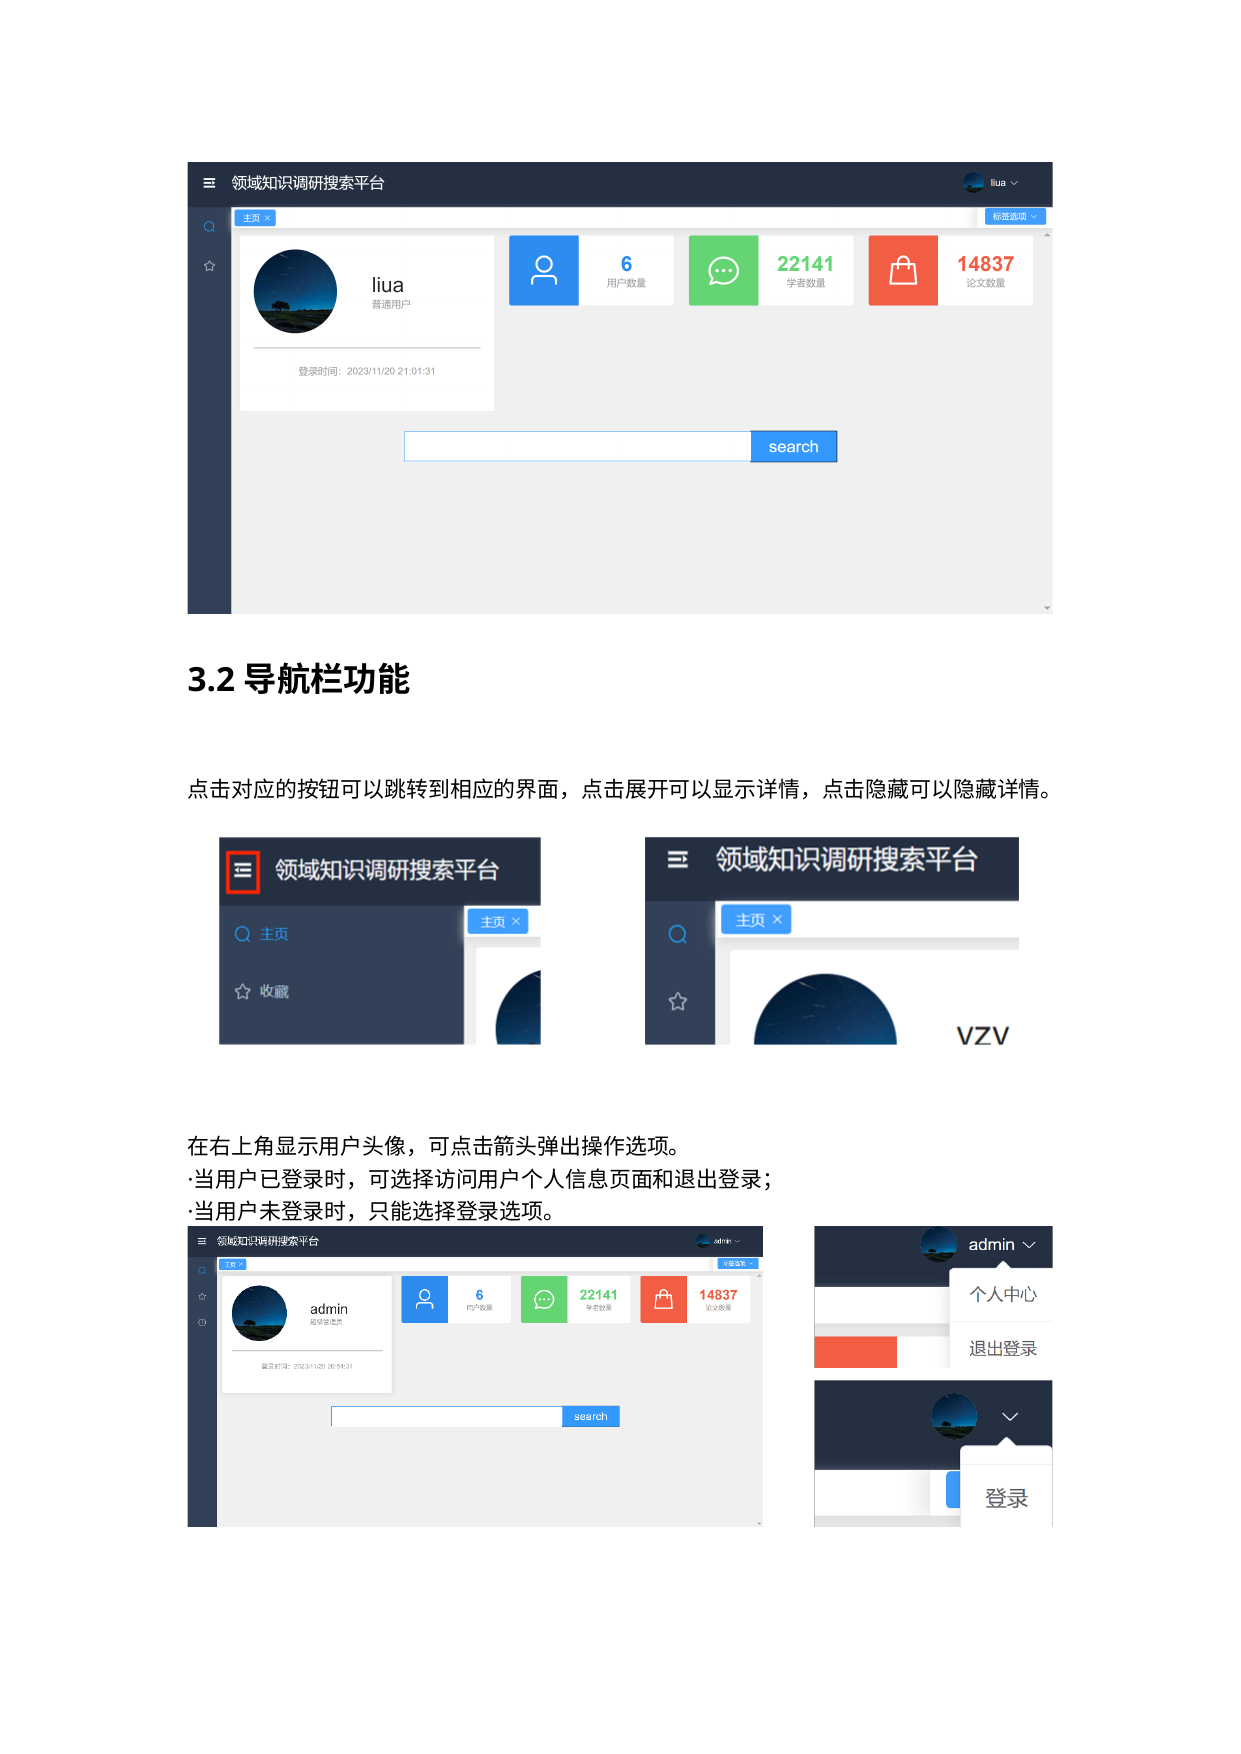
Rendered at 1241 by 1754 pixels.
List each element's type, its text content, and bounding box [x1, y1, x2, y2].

picture [187, 803, 1053, 1102]
subtitle 3.2 导航栏功能 [187, 644, 1053, 709]
picture [187, 162, 1053, 614]
text ·当用户已登录时，可选择访问用户个人信息页面和退出登录； [187, 1161, 1053, 1194]
text ·当用户未登录时，只能选择登录选项。 [187, 1194, 1053, 1226]
text 在右上角显示用户头像，可点击箭头弹出操作选项。 [187, 1129, 1053, 1161]
picture [187, 1226, 1053, 1527]
text 点击对应的按钮可以跳转到相应的界面，点击展开可以显示详情，点击隐藏可以隐藏详情。 [187, 771, 1053, 803]
